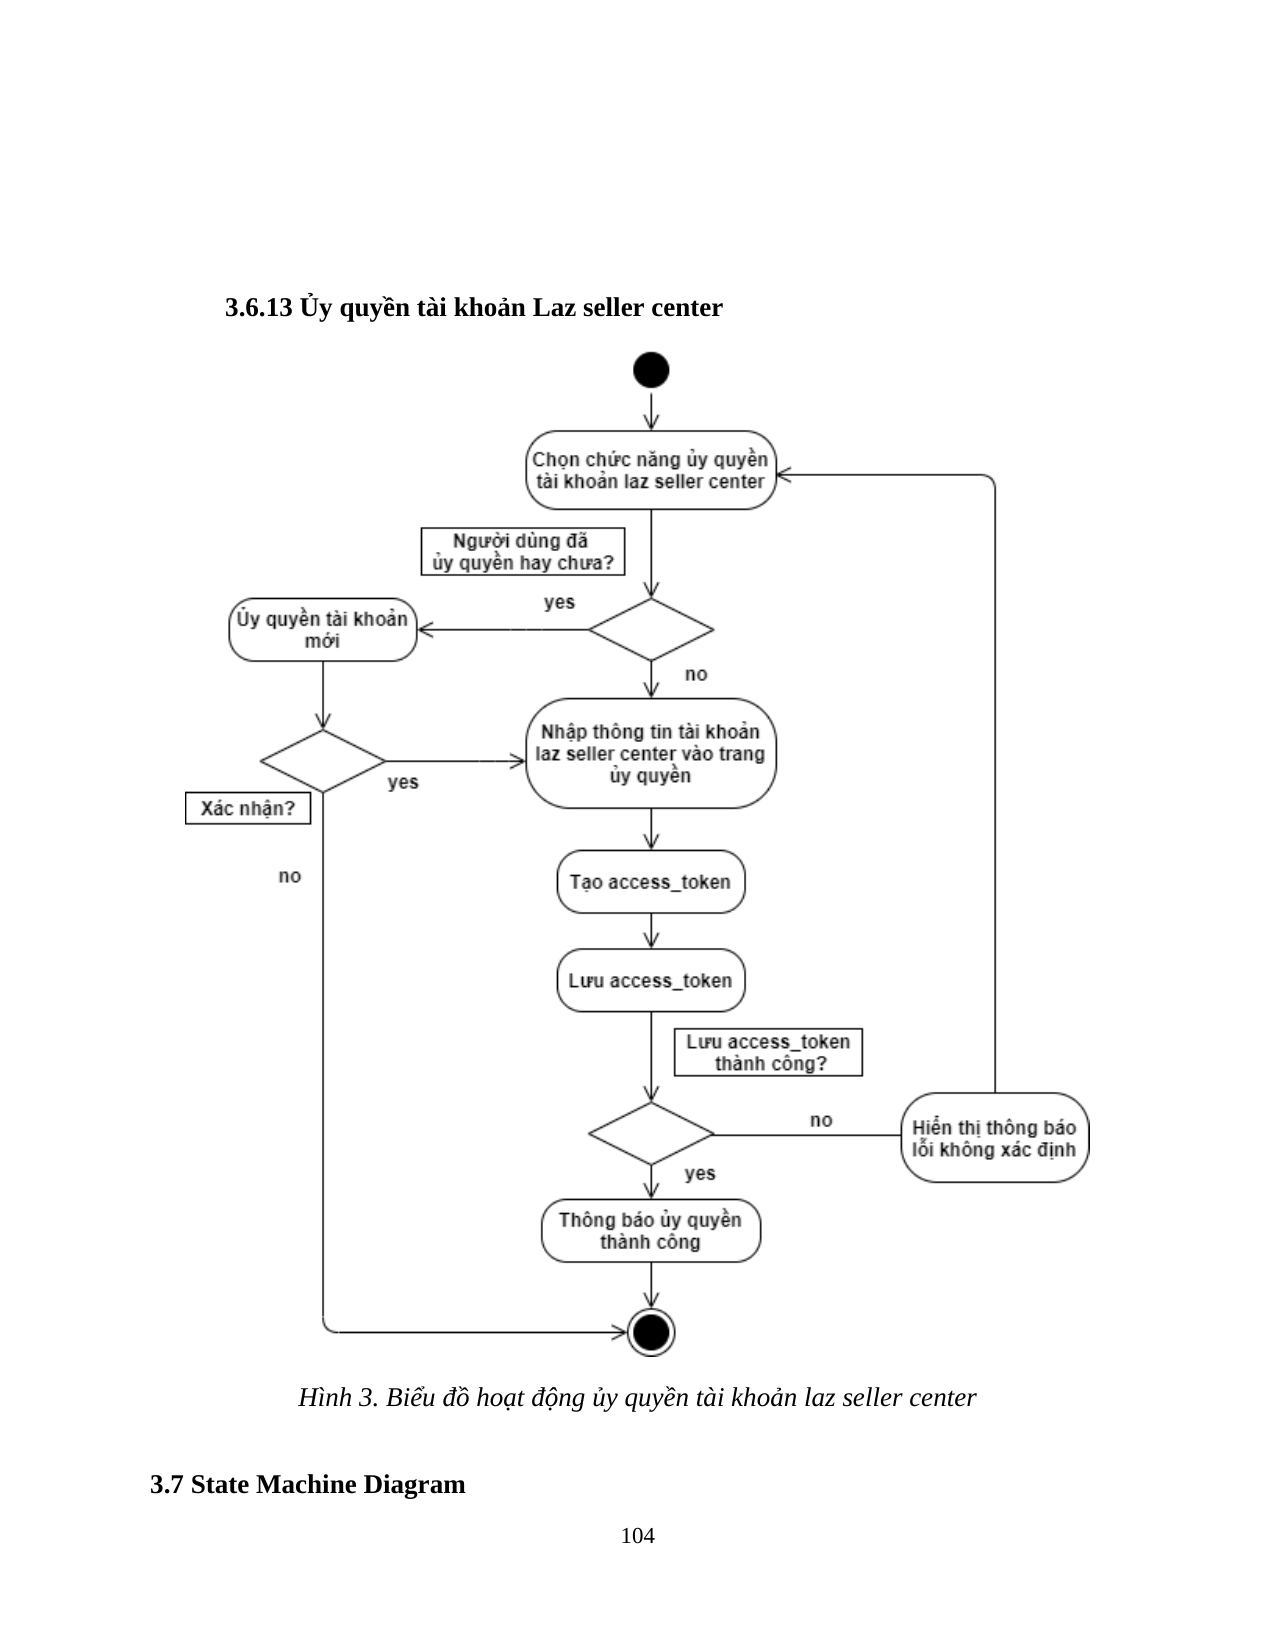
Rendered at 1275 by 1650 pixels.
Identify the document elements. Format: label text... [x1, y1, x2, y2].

subtitle 3.7 State Machine Diagram [150, 1468, 1125, 1499]
picture [185, 346, 1090, 1357]
text Hình 3. Biểu đồ hoạt động ủy quyền tài khoản laz seller center [150, 1381, 1125, 1412]
subtitle 3.6.13 Ủy quyền tài khoản Laz seller center [150, 291, 1125, 322]
